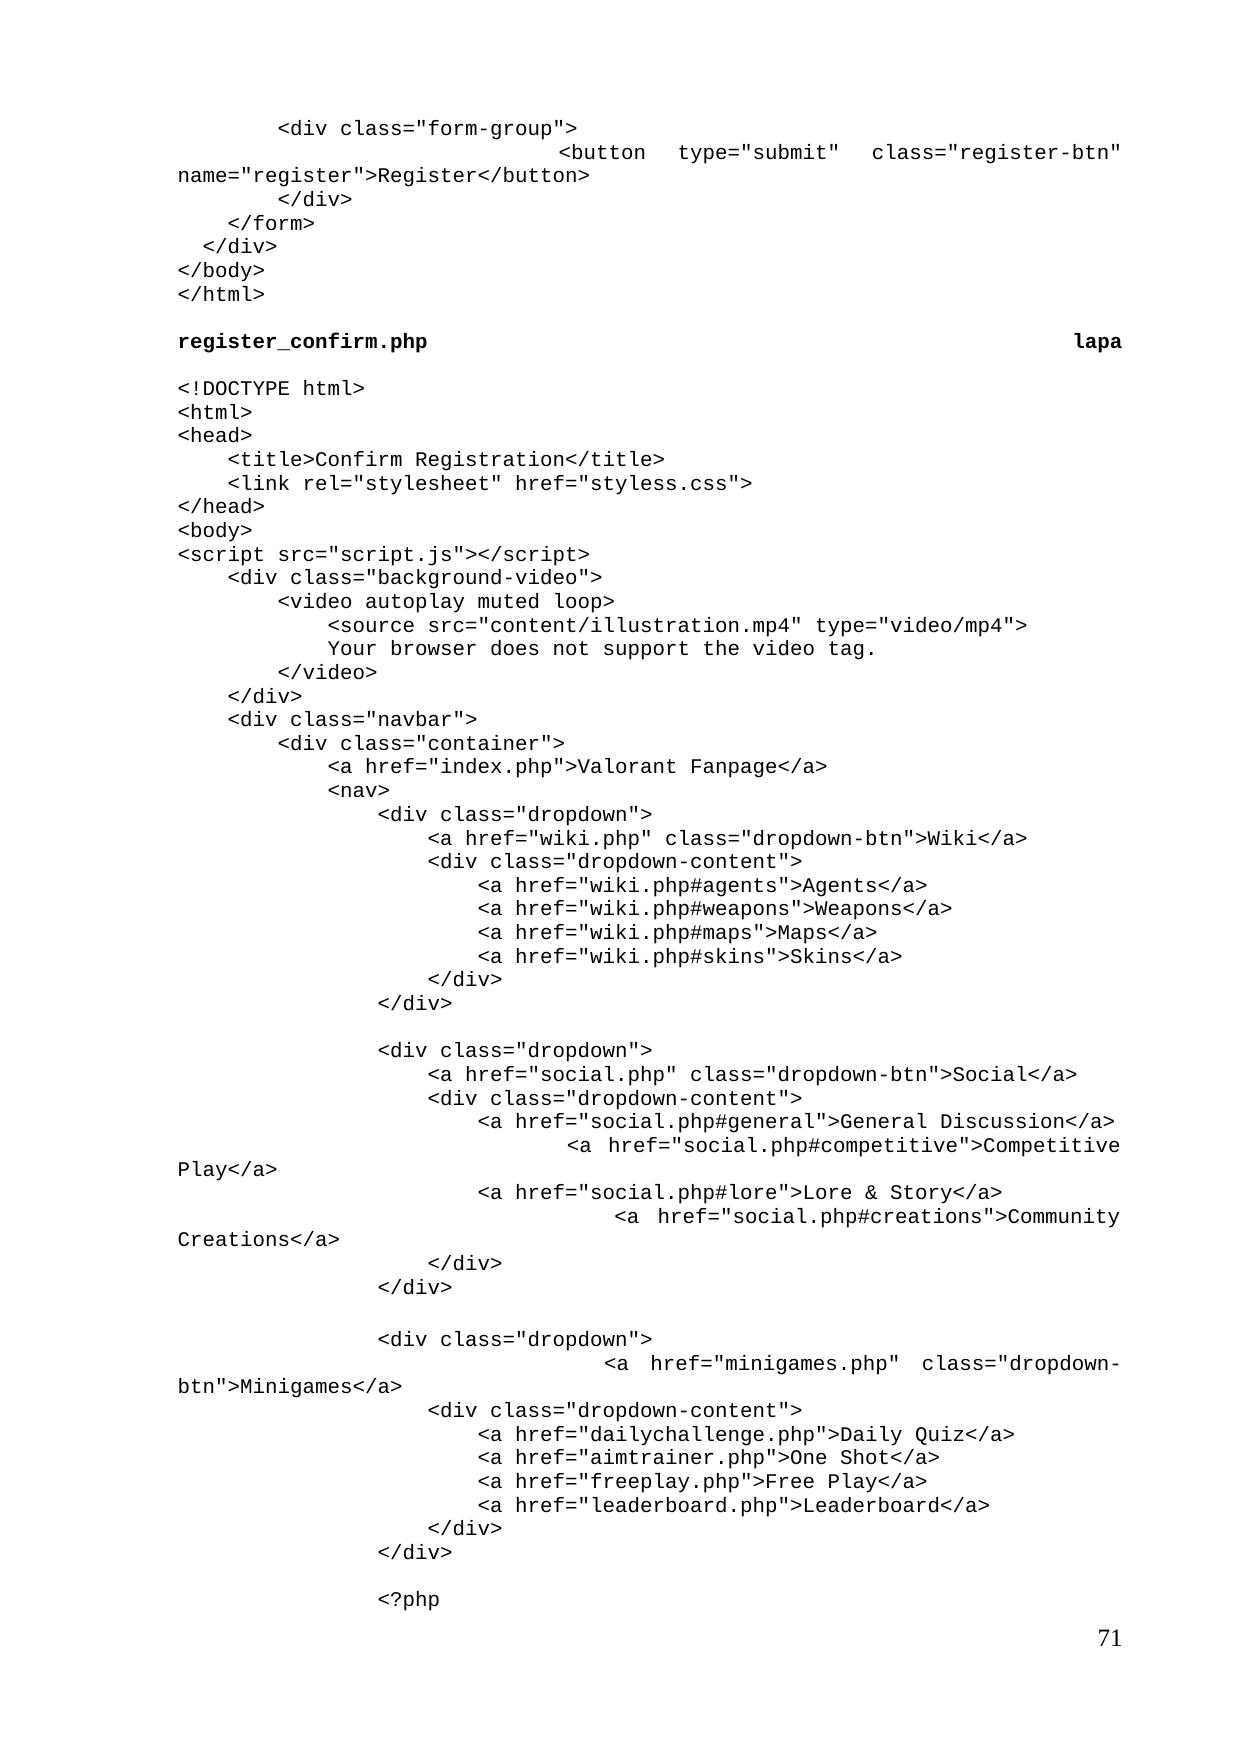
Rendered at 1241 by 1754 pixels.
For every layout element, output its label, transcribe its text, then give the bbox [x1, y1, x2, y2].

text <nav> [177, 780, 1122, 804]
text <link rel="stylesheet" href="styless.css"> [177, 473, 1122, 496]
text <div class="dropdown-content"> [177, 1088, 1122, 1111]
text </form> [177, 213, 1122, 236]
text <html> [177, 402, 1122, 426]
text <div class="navbar"> [177, 709, 1122, 733]
text <head> [177, 426, 1122, 449]
text <title>Confirm Registration</title> [177, 449, 1122, 473]
text <div class="dropdown-content"> [177, 1400, 1122, 1424]
text <script src="script.js"></script> [177, 544, 1122, 567]
text <video autoplay muted loop> [177, 591, 1122, 615]
text <div class="background-video"> [177, 567, 1122, 591]
text <a href="index.php">Valorant Fanpage</a> [177, 757, 1122, 780]
text </div> [177, 1518, 1122, 1542]
text </div> [177, 1277, 1122, 1300]
text <div class="dropdown"> [177, 1040, 1122, 1064]
text </div> [177, 686, 1122, 709]
text <a href="minigames.php" class="dropdown-btn">Minigames</a> [177, 1353, 1122, 1400]
text register_confirm.php lapa <!DOCTYPE html> [177, 331, 1122, 402]
text <?php [177, 1589, 1122, 1613]
text </html> [177, 284, 1122, 307]
text <div class="dropdown-content"> [177, 851, 1122, 875]
text <button type="submit" class="register-btn" name="register">Register</button> [177, 142, 1122, 189]
text <a href="social.php" class="dropdown-btn">Social</a> [177, 1064, 1122, 1088]
text </div> [177, 1253, 1122, 1277]
text </div> [177, 189, 1122, 213]
text Your browser does not support the video tag. [177, 638, 1122, 662]
text <a href="wiki.php#weapons">Weapons</a> [177, 898, 1122, 922]
text <div class="dropdown"> [177, 1329, 1122, 1353]
text <a href="freeplay.php">Free Play</a> [177, 1471, 1122, 1495]
text <a href="dailychallenge.php">Daily Quiz</a> [177, 1424, 1122, 1447]
text <a href="social.php#lore">Lore & Story</a> [177, 1182, 1122, 1206]
text <a href="wiki.php#skins">Skins</a> [177, 946, 1122, 969]
text <a href="social.php#creations">Community Creations</a> [177, 1206, 1122, 1253]
text </head> [177, 496, 1122, 520]
text </div> [177, 969, 1122, 993]
text <a href="wiki.php" class="dropdown-btn">Wiki</a> [177, 827, 1122, 851]
text <a href="wiki.php#maps">Maps</a> [177, 922, 1122, 946]
text </body> [177, 260, 1122, 284]
text </div> [177, 993, 1122, 1017]
text <div class="container"> [177, 733, 1122, 757]
text <a href="wiki.php#agents">Agents</a> [177, 875, 1122, 898]
text <div class="dropdown"> [177, 804, 1122, 827]
text <a href="aimtrainer.php">One Shot</a> [177, 1447, 1122, 1471]
text <source src="content/illustration.mp4" type="video/mp4"> [177, 615, 1122, 638]
text <a href="leaderboard.php">Leaderboard</a> [177, 1495, 1122, 1518]
text <body> [177, 520, 1122, 544]
text </div> [177, 236, 1122, 260]
text <a href="social.php#general">General Discussion</a> [177, 1111, 1122, 1135]
text <div class="form-group"> [177, 118, 1122, 142]
text </div> [177, 1542, 1122, 1566]
text <a href="social.php#competitive">Competitive Play</a> [177, 1135, 1122, 1182]
text </video> [177, 662, 1122, 686]
